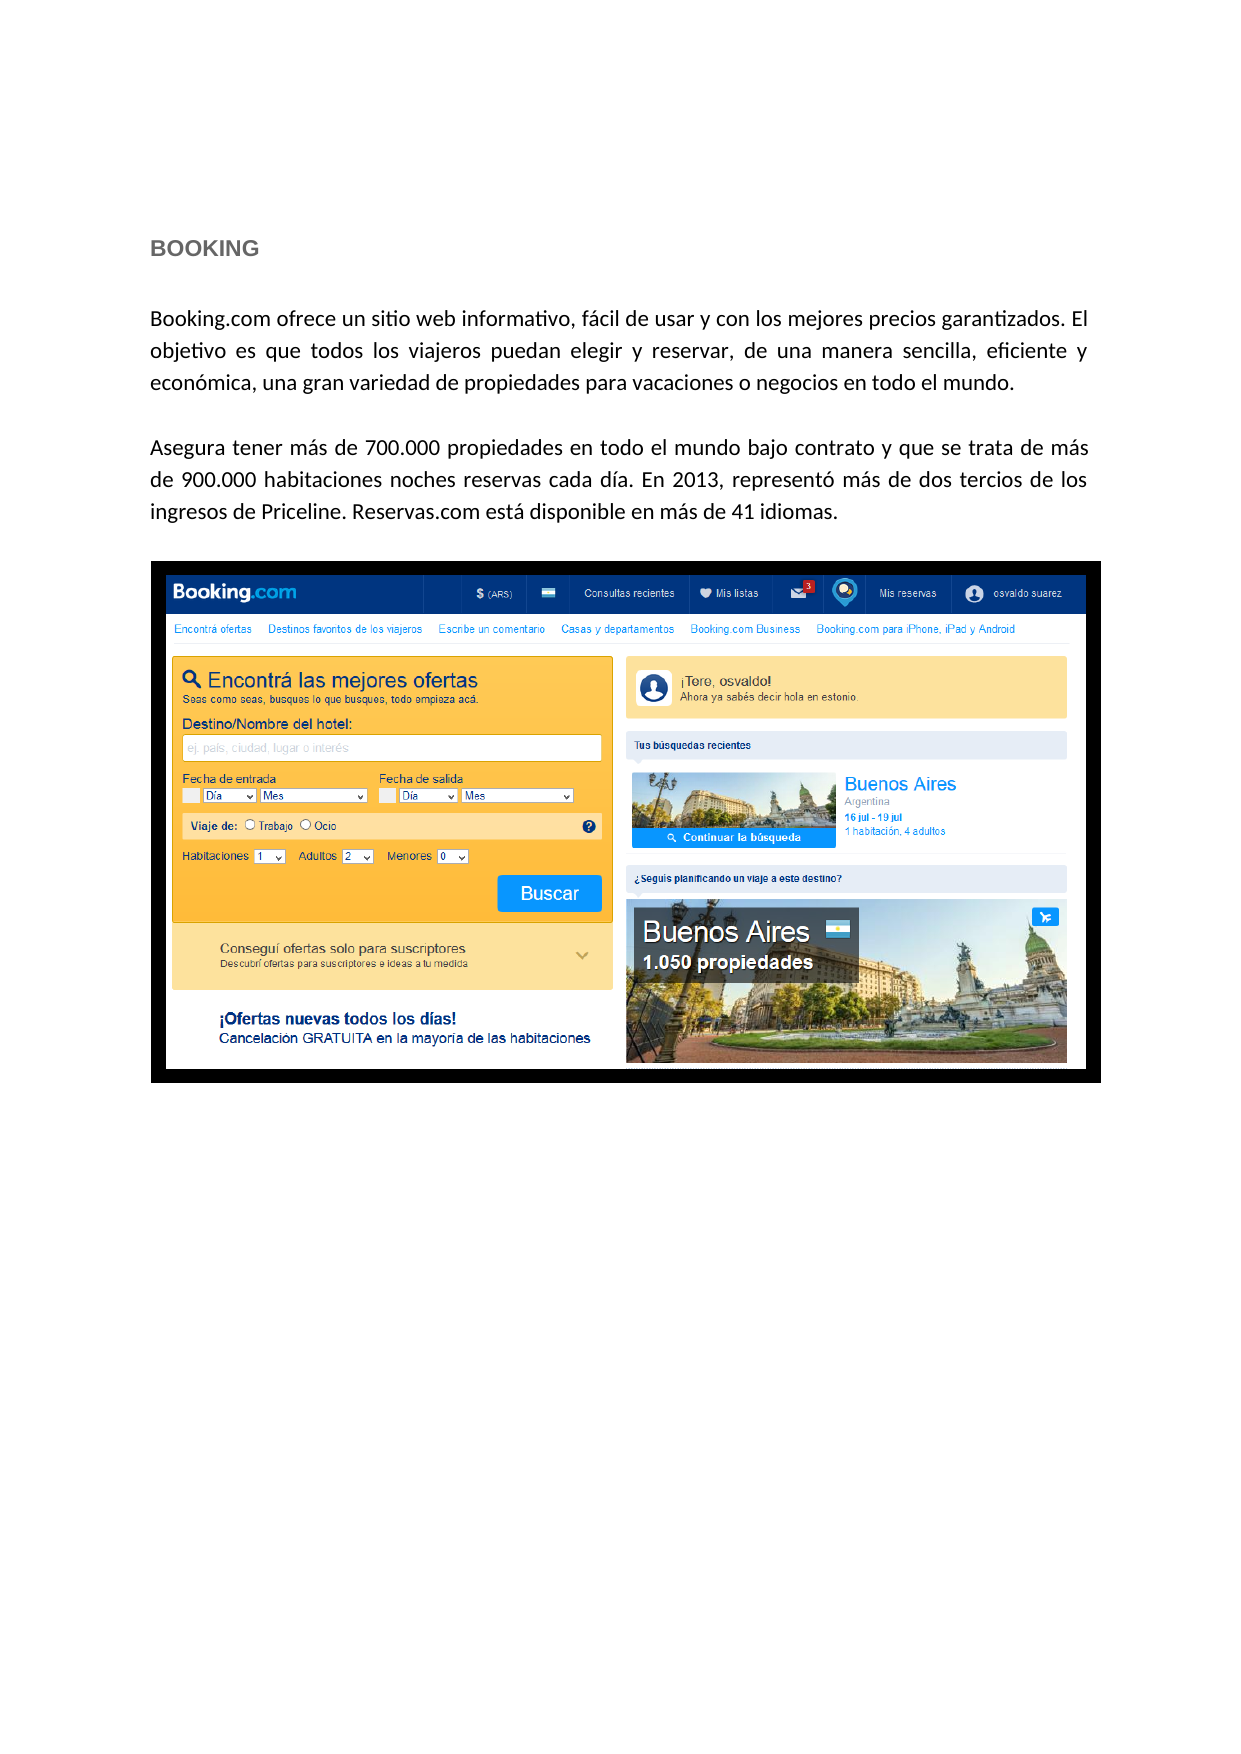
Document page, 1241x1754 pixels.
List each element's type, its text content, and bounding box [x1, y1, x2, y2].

text Asegura tener más de 700.000 propiedades en todo el mundo bajo contrato y que se trata de más de 900.000 habitaciones noches reservas cada día. En 2013, representó más de dos tercios de los ingresos de Priceline. Reservas.com está disponible en más de 41 idiomas. [150, 433, 1090, 525]
picture [166, 575, 1086, 1069]
text Booking.com ofrece un sitio web informativo, fácil de usar y con los mejores precios garantizados. El objetivo es que todos los viajeros puedan elegir y reservar, de una manera sencilla, eficiente y económica, una gran variedad de propiedades para vacaciones o negocios en todo el mundo. [150, 304, 1090, 397]
subtitle BOOKING [150, 235, 1090, 262]
